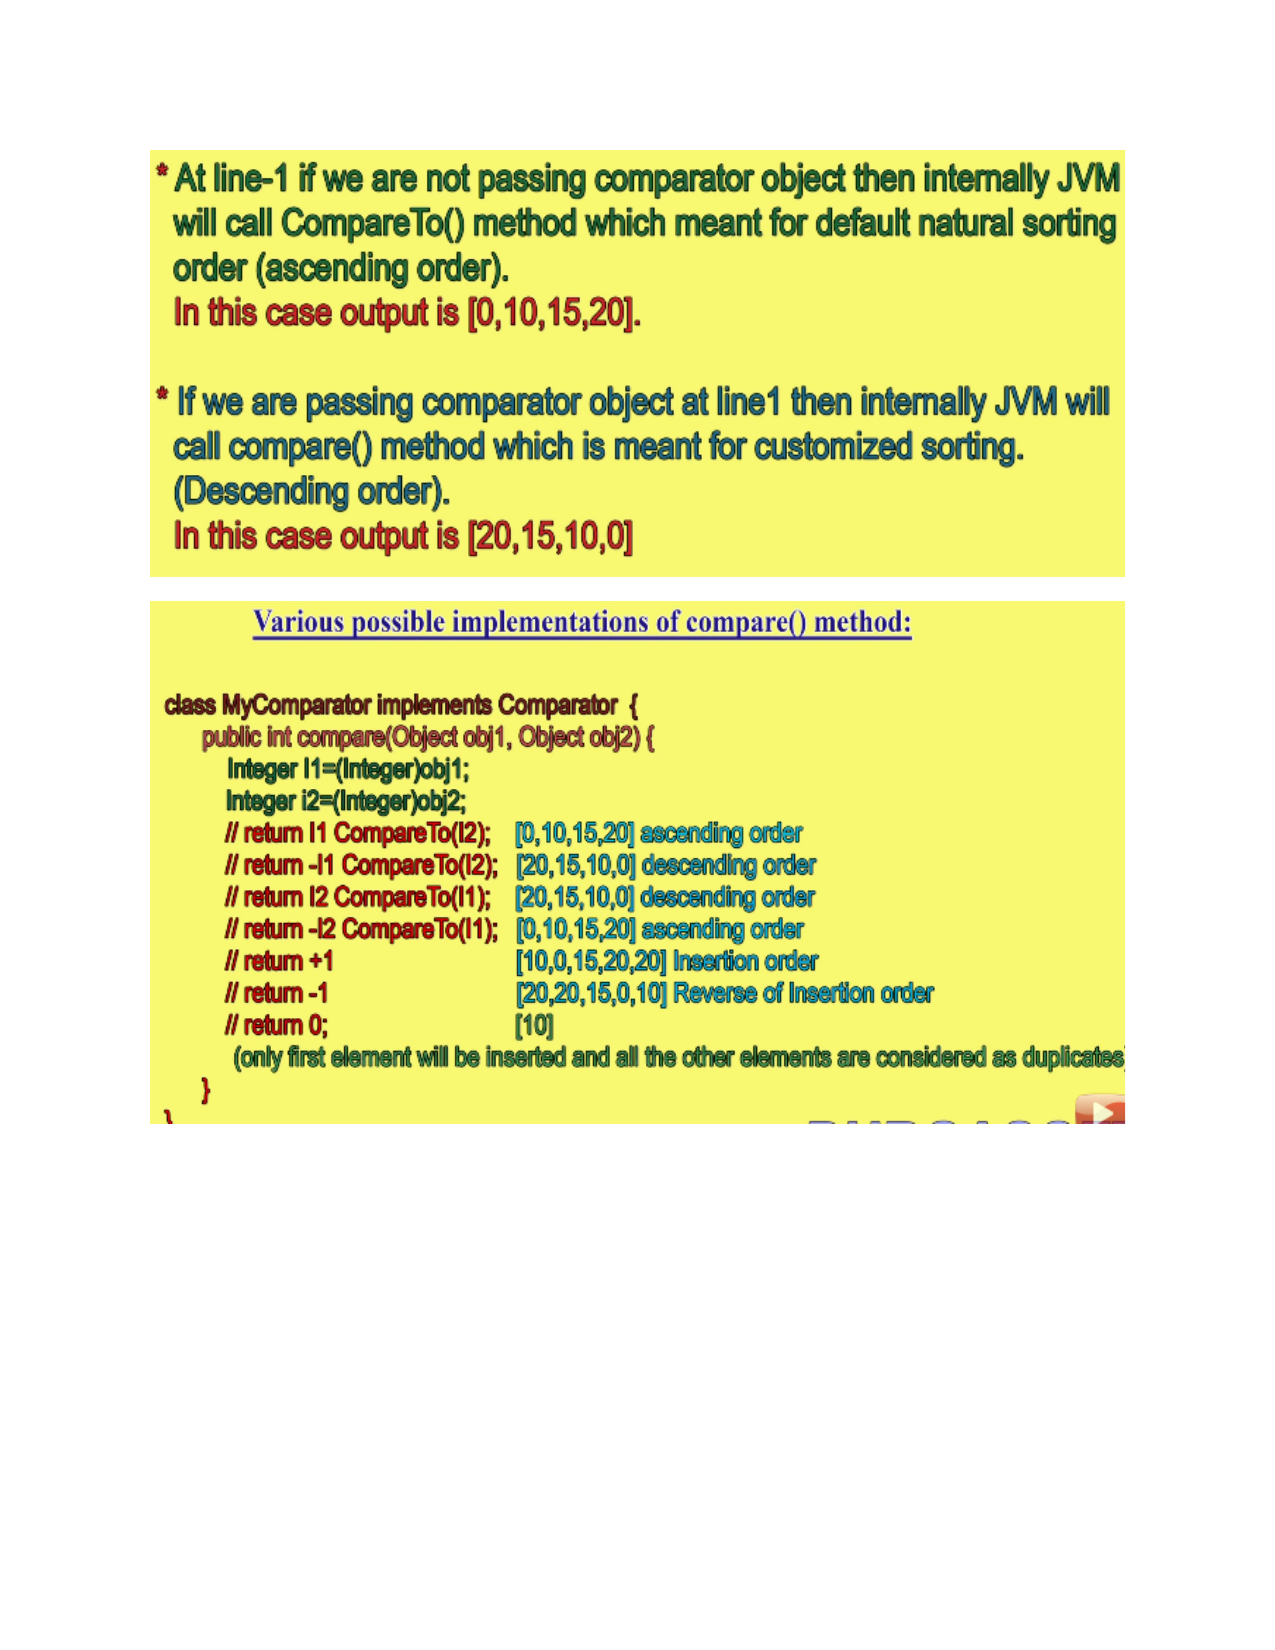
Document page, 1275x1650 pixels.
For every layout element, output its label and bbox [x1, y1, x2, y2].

picture [150, 601, 1125, 1124]
picture [150, 150, 1125, 577]
